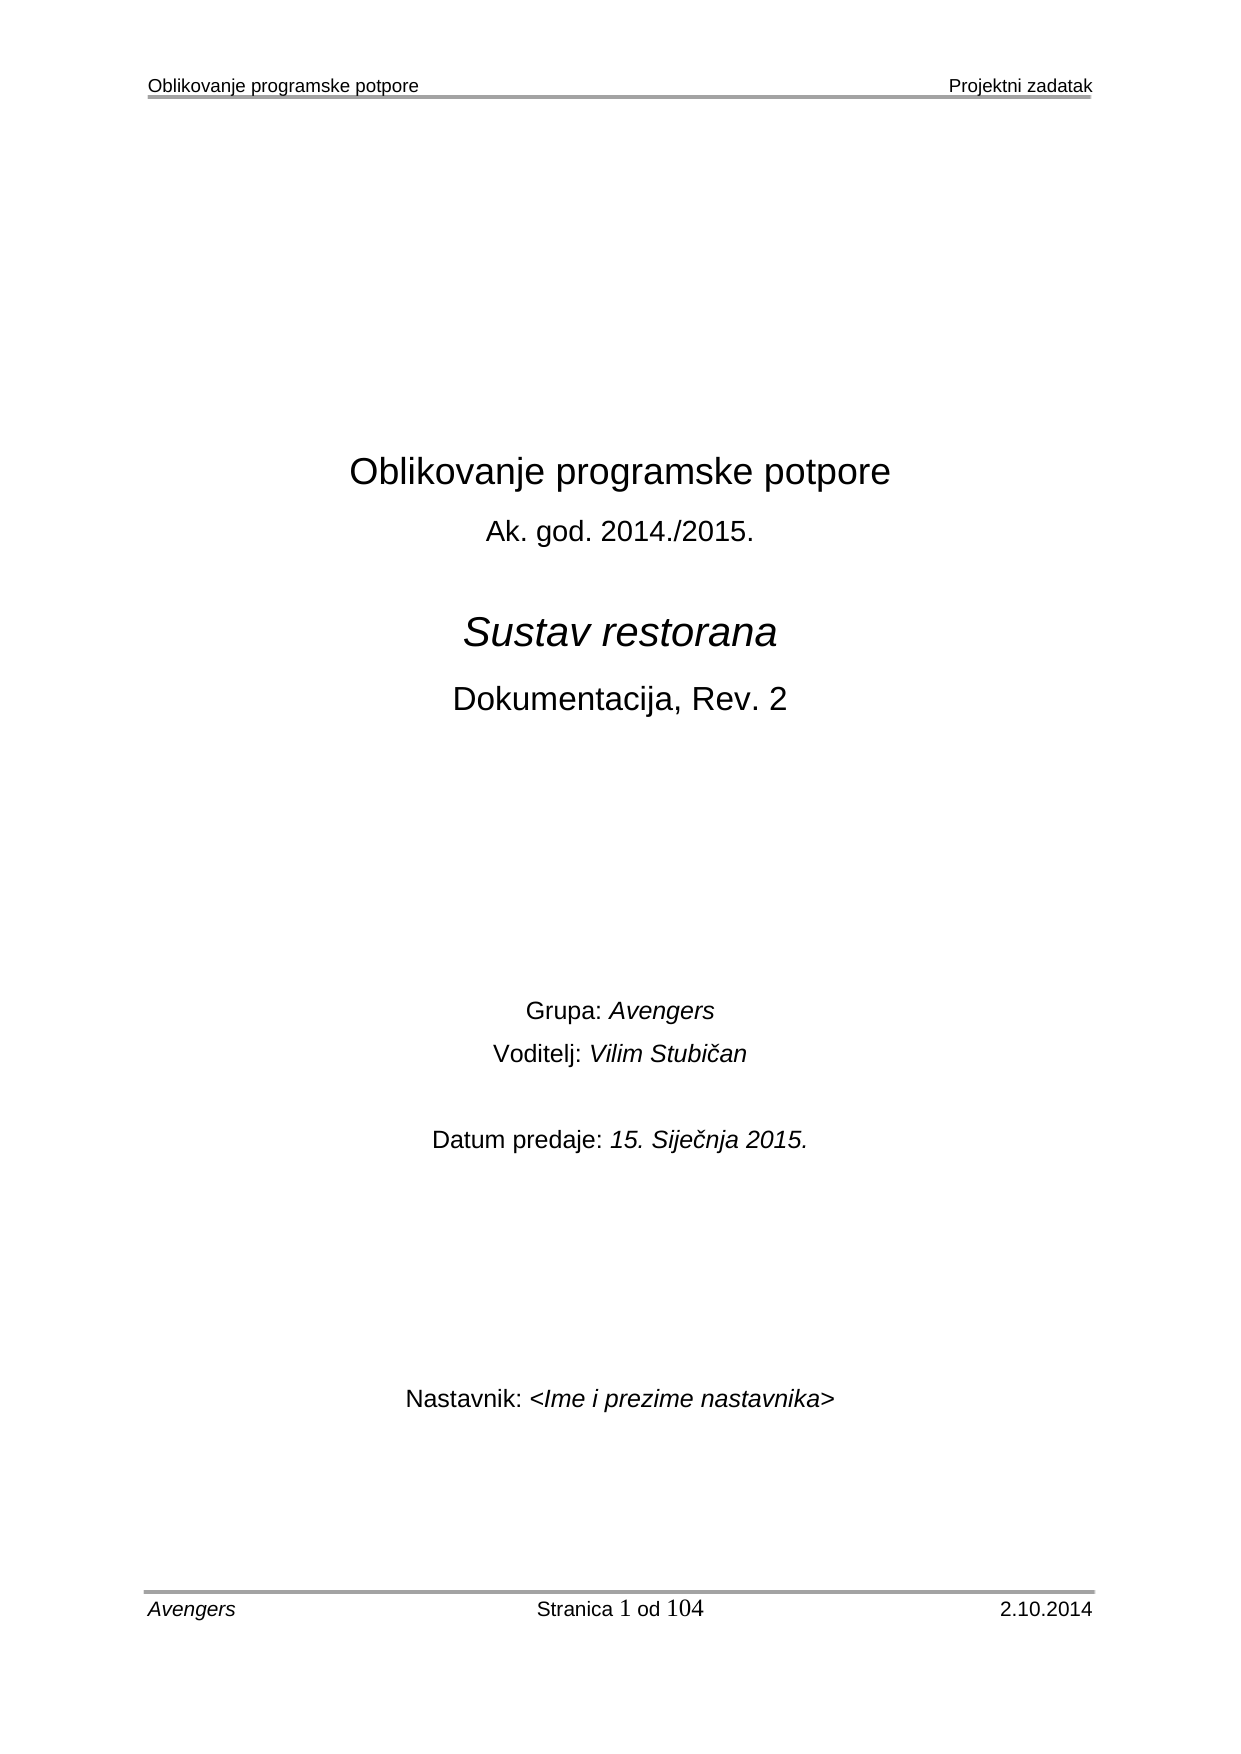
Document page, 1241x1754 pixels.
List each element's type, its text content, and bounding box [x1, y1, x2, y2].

text Voditelj: Vilim Stubičan [148, 1039, 1093, 1068]
picture [147, 95, 1092, 99]
picture [143, 1590, 1096, 1594]
text Oblikovanje programske potpore [148, 449, 1093, 493]
text Sustav restorana [148, 608, 1093, 656]
text Grupa: Avengers [148, 996, 1093, 1024]
text Datum predaje: 15. Siječnja 2015. [148, 1125, 1093, 1154]
text Nastavnik: <Ime i prezime nastavnika> [148, 1384, 1093, 1413]
text Dokumentacija, Rev. 2 [148, 679, 1093, 718]
text Ak. god. 2014./2015. [148, 514, 1093, 548]
